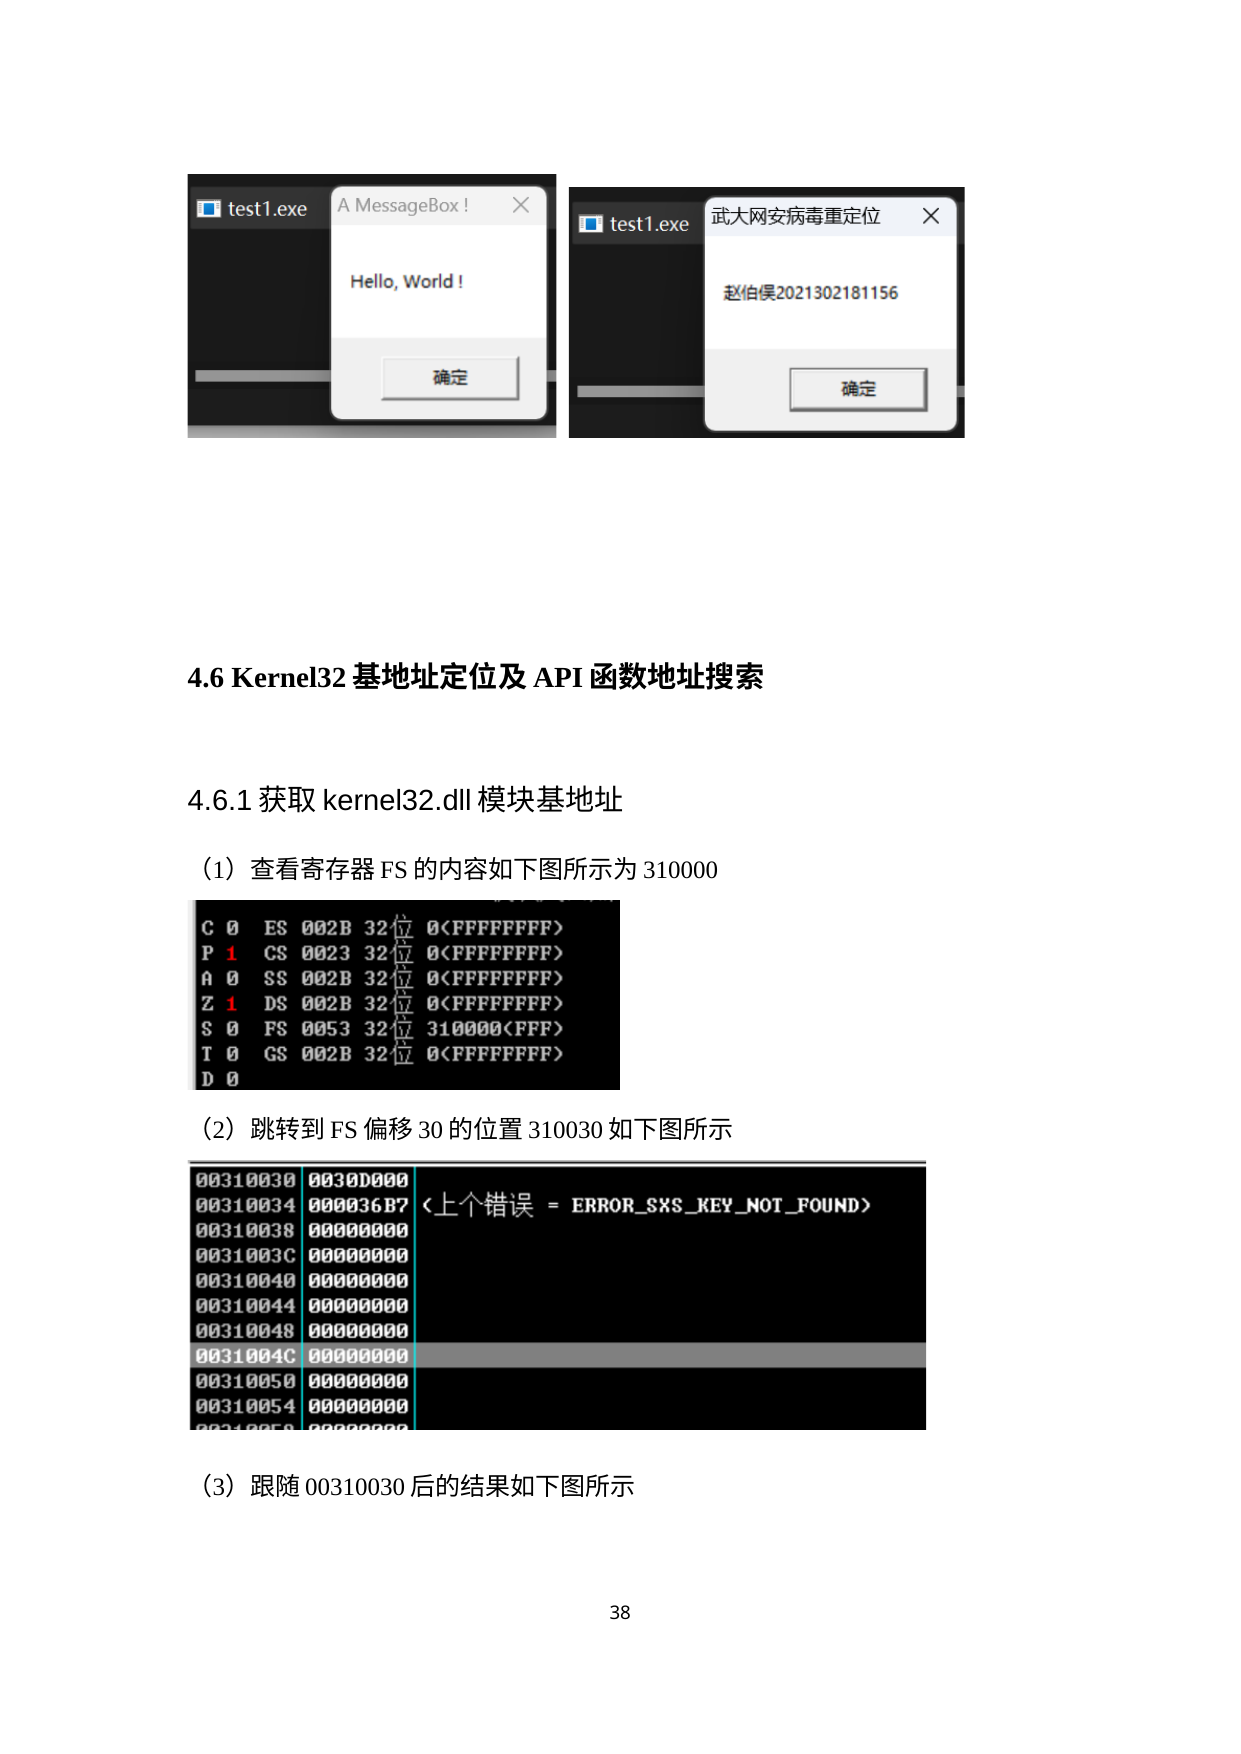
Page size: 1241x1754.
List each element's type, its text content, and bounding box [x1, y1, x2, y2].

picture [187, 1160, 927, 1430]
subtitle 4.6 Kernel32基地址定位及API函数地址搜索 [187, 642, 1053, 707]
subtitle 4.6.1获取kernel32.dll模块基地址 [187, 765, 1053, 830]
picture [187, 900, 620, 1090]
text （1）查看寄存器FS的内容如下图所示为310000 [187, 835, 1053, 900]
text （2）跳转到FS偏移30的位置310030如下图所示 [187, 1095, 1053, 1160]
text （3）跟随00310030后的结果如下图所示 [187, 1452, 1053, 1517]
picture [568, 187, 965, 438]
picture [187, 174, 557, 438]
